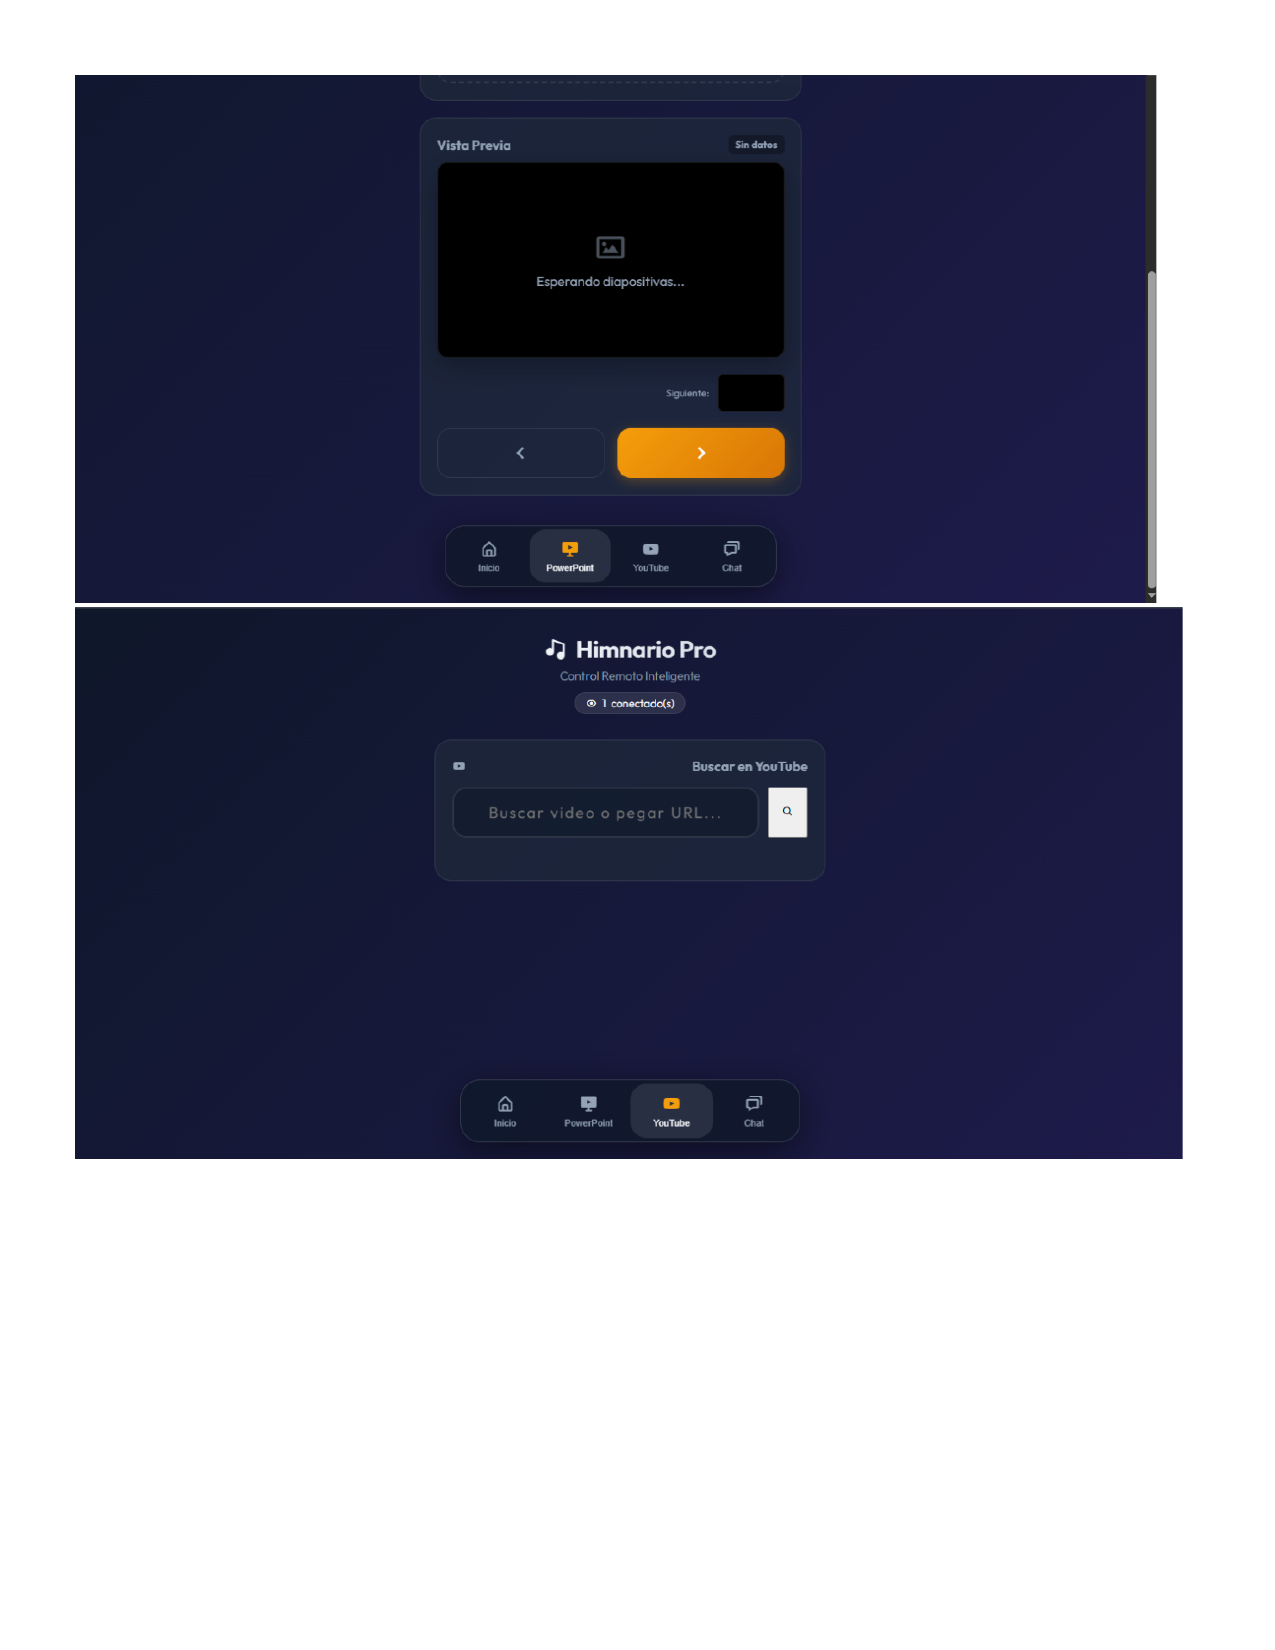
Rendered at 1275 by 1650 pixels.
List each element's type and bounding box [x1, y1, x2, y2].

picture [75, 607, 1183, 1159]
picture [75, 75, 1157, 603]
